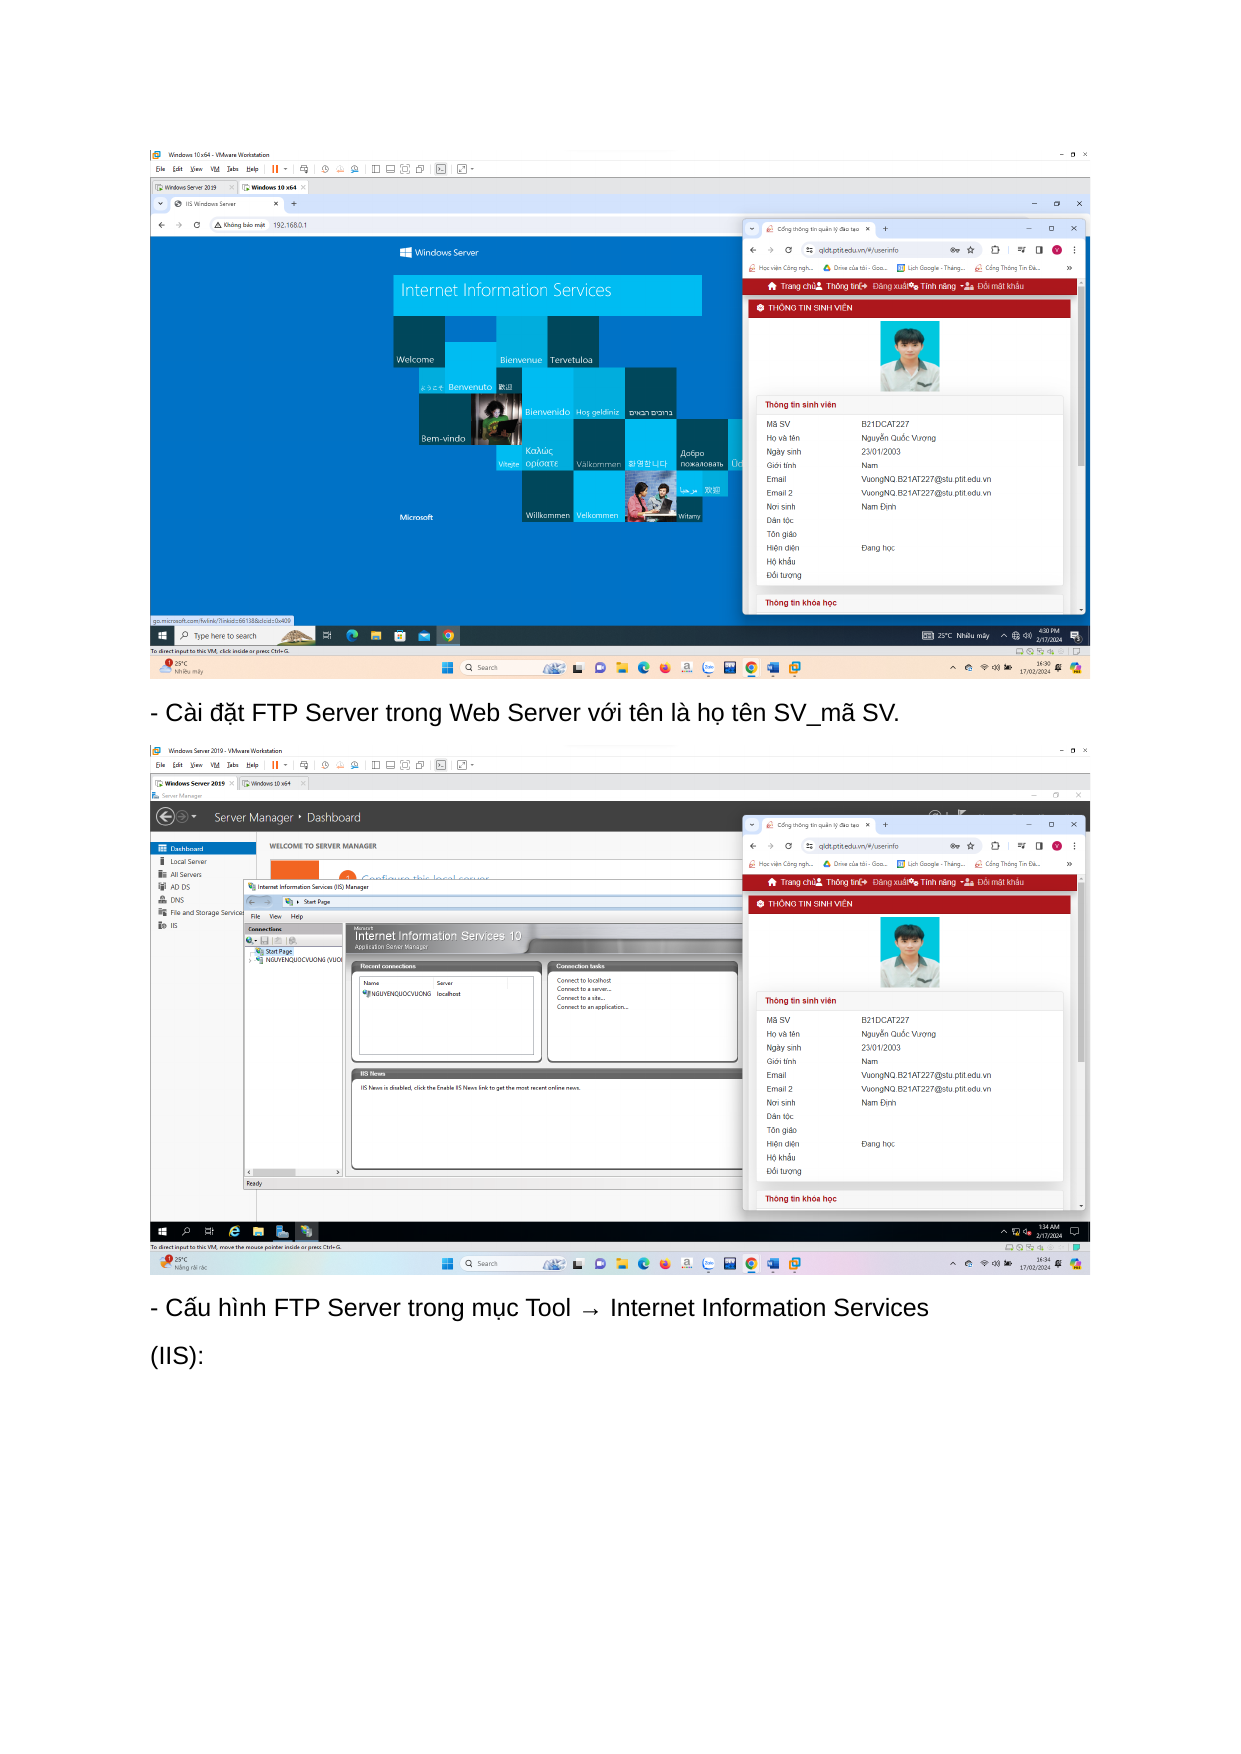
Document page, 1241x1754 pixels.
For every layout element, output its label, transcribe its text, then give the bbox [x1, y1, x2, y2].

text - Cài đặt FTP Server trong Web Server với tên là họ tên SV_mã SV. [150, 698, 1090, 726]
text - Cấu hình FTP Server trong mục Tool → Internet Information Services [150, 1293, 1090, 1322]
picture [150, 150, 1091, 679]
text (IIS): [150, 1341, 1090, 1369]
picture [150, 745, 1091, 1275]
